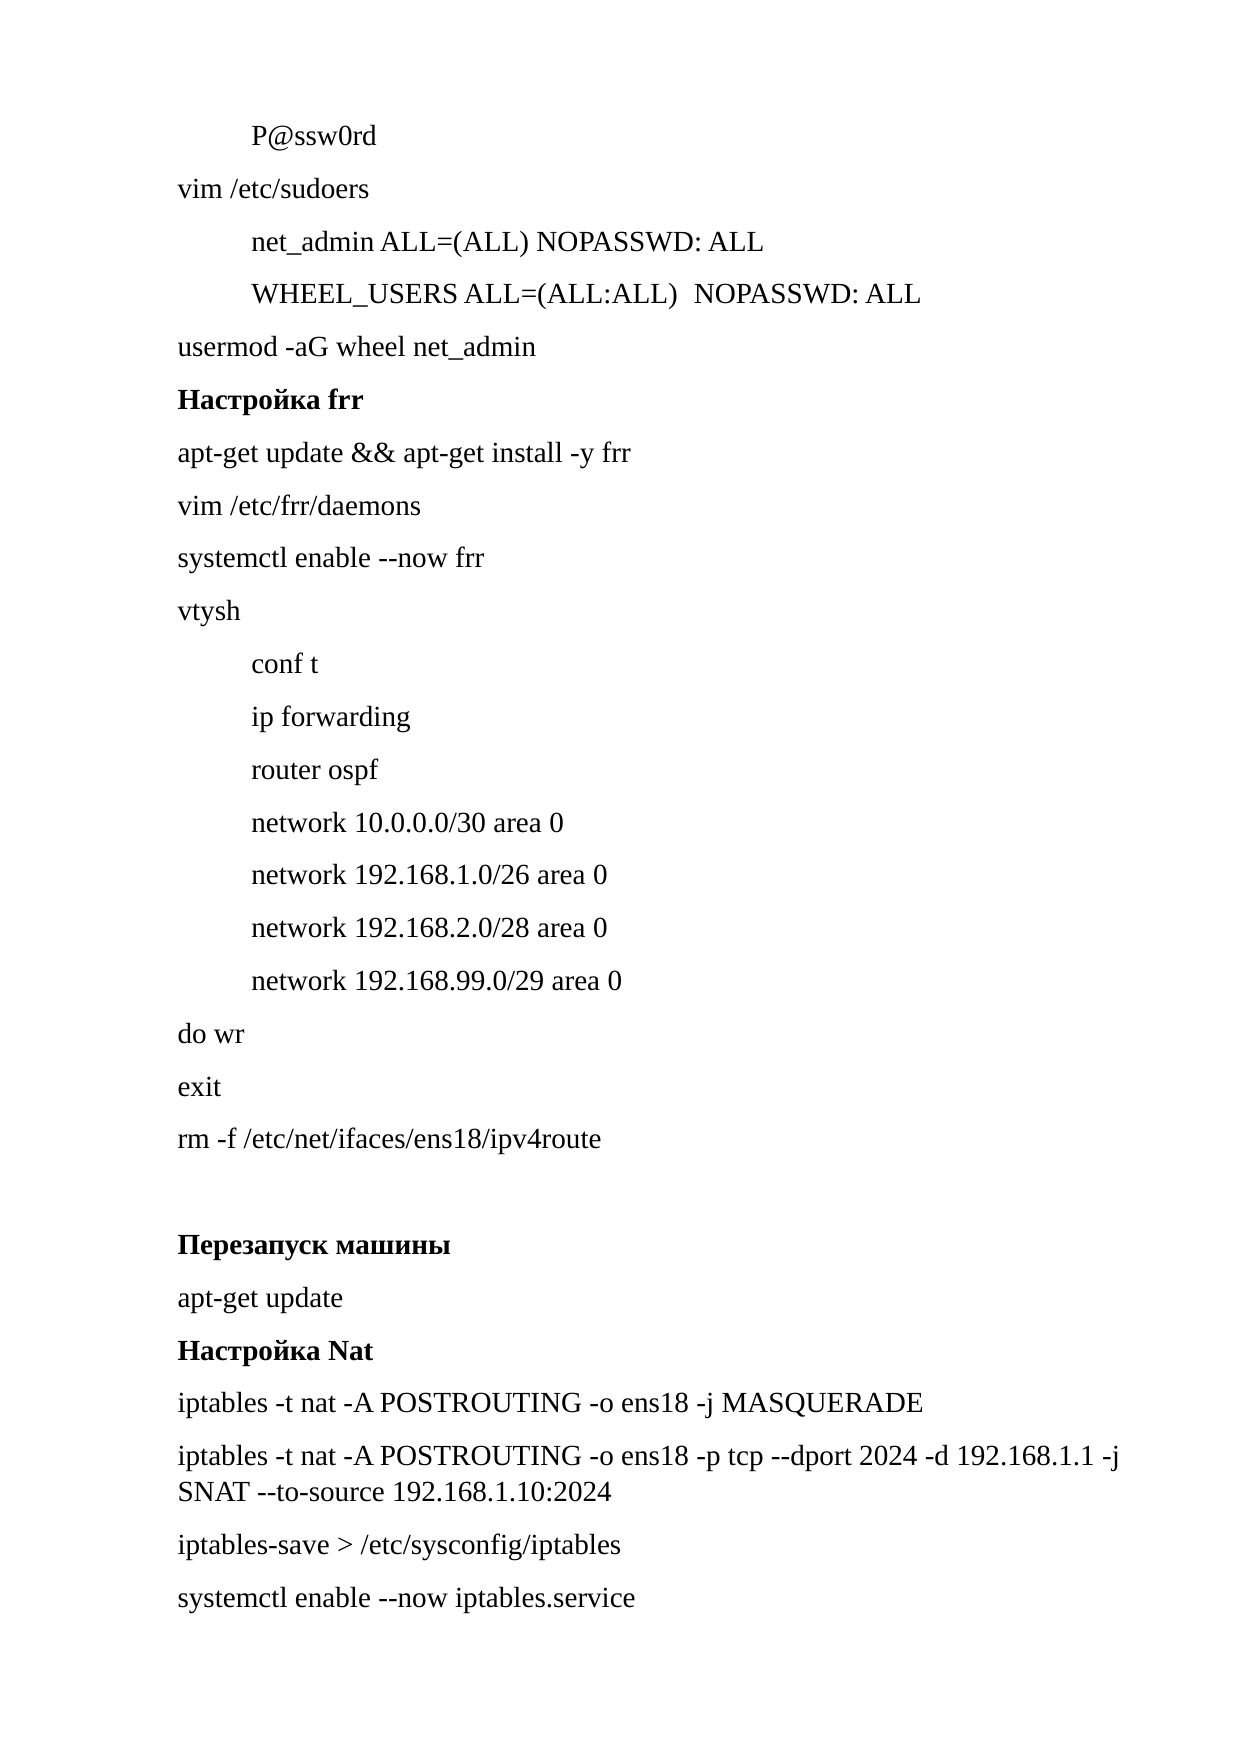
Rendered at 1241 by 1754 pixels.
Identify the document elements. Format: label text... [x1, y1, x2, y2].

text apt-get update && apt-get install -y frr [177, 435, 1152, 468]
text router ospf [177, 752, 1152, 785]
text network 192.168.99.0/29 area 0 [177, 963, 1152, 997]
text exit [177, 1069, 1152, 1102]
text systemctl enable --now iptables.service [177, 1580, 1152, 1614]
text usermod -aG wheel net_admin [177, 329, 1152, 363]
text vim /etc/sudoers [177, 171, 1152, 204]
text network 192.168.2.0/28 area 0 [177, 910, 1152, 944]
text Перезапуск машины [177, 1227, 1152, 1261]
text do wr [177, 1016, 1152, 1049]
text network 10.0.0.0/30 area 0 [177, 805, 1152, 838]
text systemctl enable --now frr [177, 541, 1152, 574]
text WHEEL_USERS ALL=(ALL:ALL) NOPASSWD: ALL [177, 277, 1152, 310]
text vim /etc/frr/daemons [177, 488, 1152, 521]
text ip forwarding [177, 699, 1152, 733]
text Настройка frr [177, 382, 1152, 416]
text vtysh [177, 593, 1152, 627]
text iptables -t nat -A POSTROUTING -o ens18 -p tcp --dport 2024 -d 192.168.1.1 -j SNAT --to-source 192.168.1.10:2024 [177, 1438, 1152, 1508]
text conf t [177, 646, 1152, 680]
text P@ssw0rd [177, 118, 1152, 152]
text iptables -t nat -A POSTROUTING -o ens18 -j MASQUERADE [177, 1386, 1152, 1419]
text iptables-save > /etc/sysconfig/iptables [177, 1527, 1152, 1561]
text rm -f /etc/net/ifaces/ens18/ipv4route [177, 1122, 1152, 1155]
text net_admin ALL=(ALL) NOPASSWD: ALL [177, 224, 1152, 257]
text apt-get update [44, 1280, 1152, 1313]
text network 192.168.1.0/26 area 0 [177, 857, 1152, 891]
text Настройка Nat [177, 1333, 1152, 1366]
